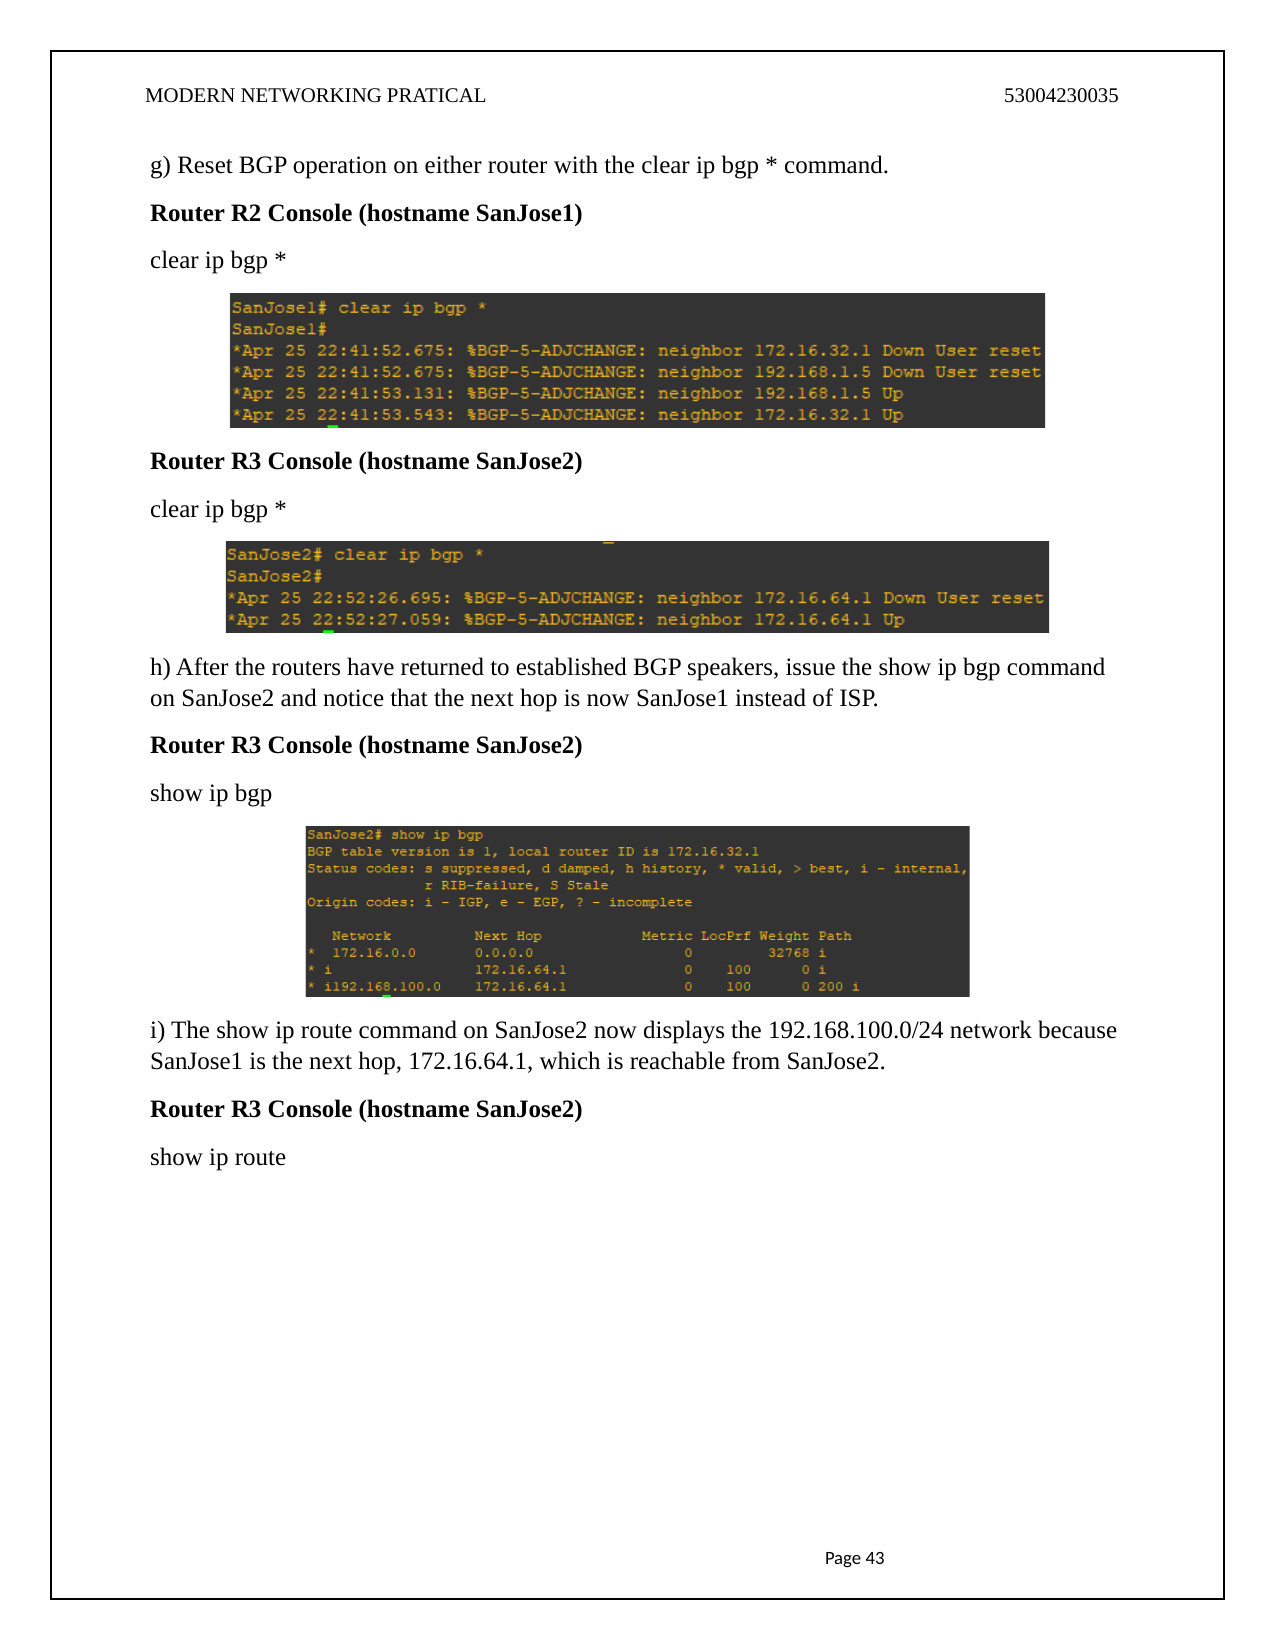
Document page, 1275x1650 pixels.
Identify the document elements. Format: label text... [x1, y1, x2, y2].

text clear ip bgp * [150, 494, 1125, 523]
picture [225, 541, 1050, 633]
text h) After the routers have returned to established BGP speakers, issue the show ip bgp command on SanJose2 and notice that the next hop is now SanJose1 instead of ISP. [150, 652, 1125, 712]
text show ip route [150, 1142, 1125, 1170]
picture [229, 293, 1046, 428]
text clear ip bgp * [150, 245, 1125, 274]
text Router R3 Console (hostname SanJose2) [150, 1094, 1125, 1123]
text i) The show ip route command on SanJose2 now displays the 192.168.100.0/24 network because SanJose1 is the next hop, 172.16.64.1, which is reachable from SanJose2. [150, 1015, 1125, 1075]
text Router R3 Console (hostname SanJose2) [150, 446, 1125, 475]
text Router R3 Console (hostname SanJose2) [150, 731, 1125, 759]
text show ip bgp [150, 778, 1125, 807]
text g) Reset BGP operation on either router with the clear ip bgp * command. [150, 150, 1125, 179]
picture [305, 826, 970, 997]
text Router R2 Console (hostname SanJose1) [150, 198, 1125, 226]
